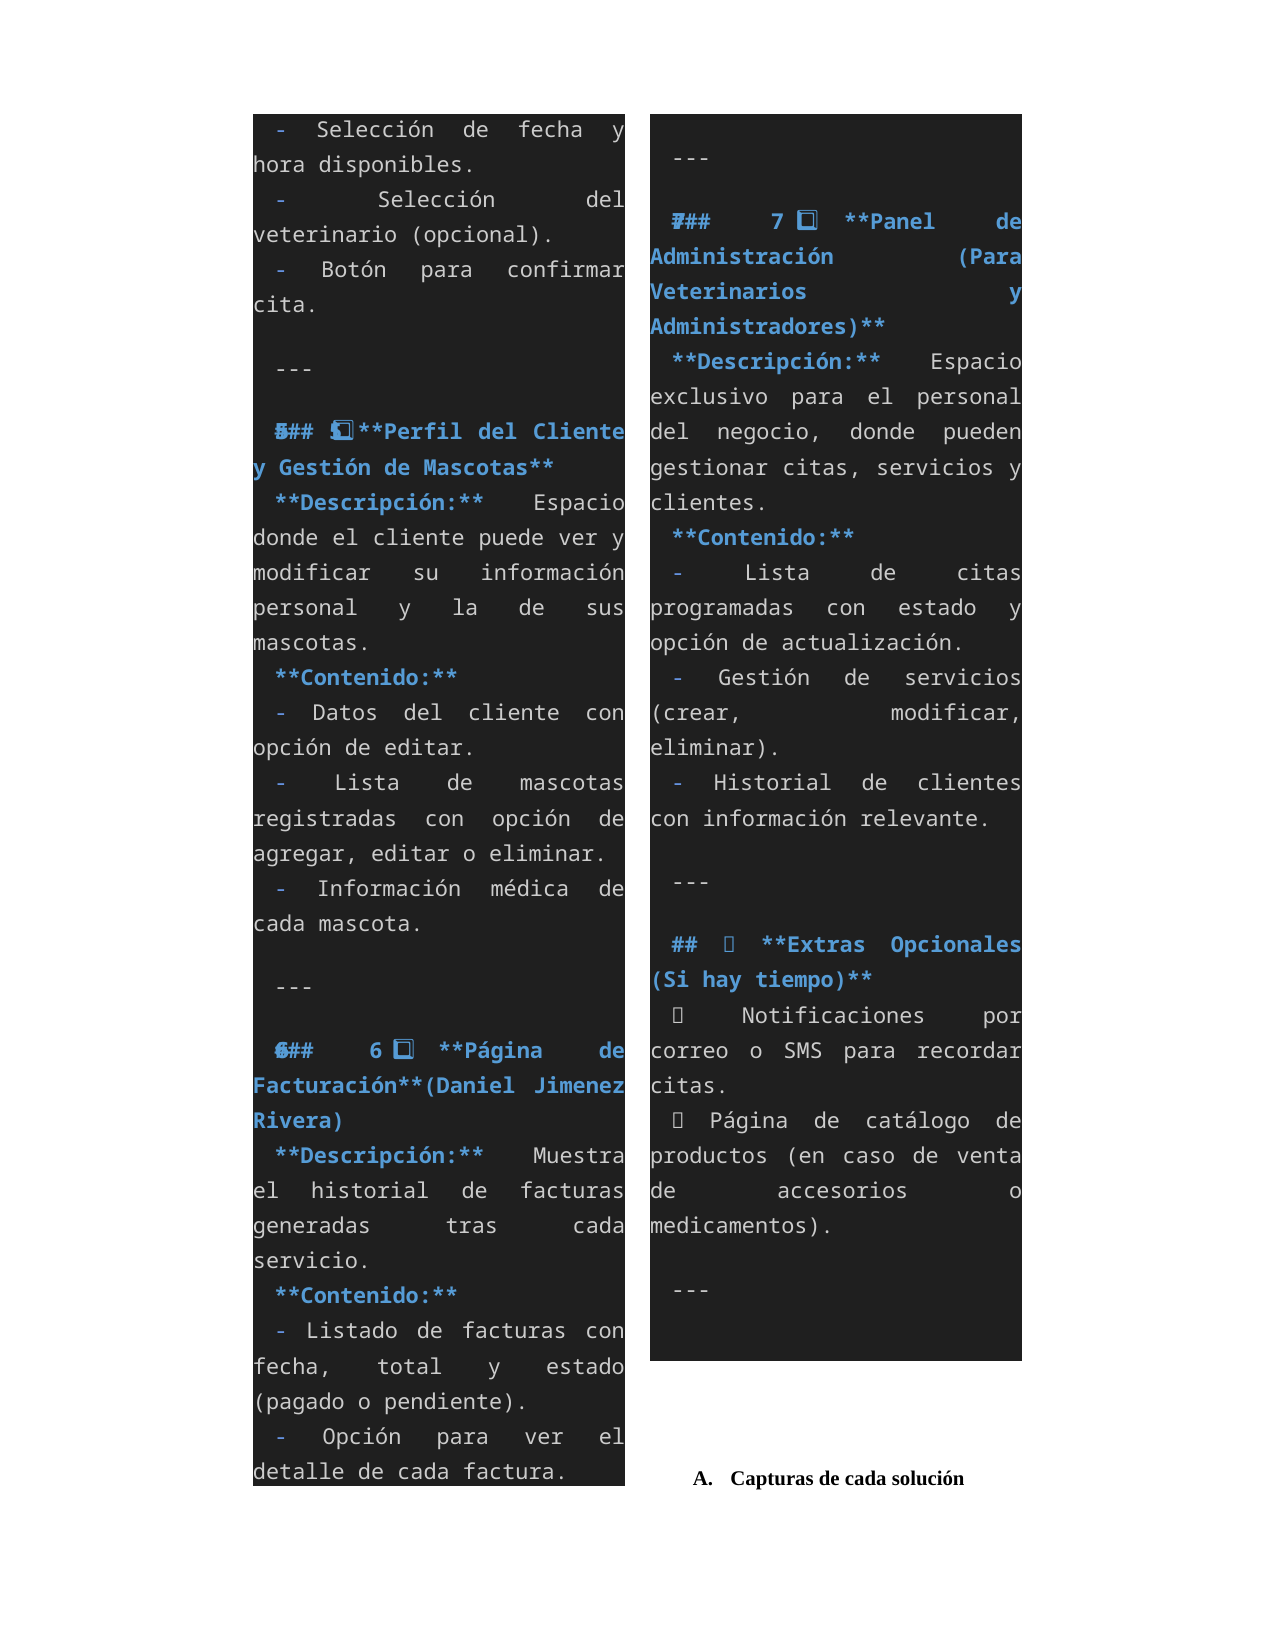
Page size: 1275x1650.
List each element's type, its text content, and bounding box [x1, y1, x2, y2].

text - Gestión de servicios (crear, modificar, eliminar). [650, 662, 1022, 762]
text ### 5️⃣ **Perfil del Cliente y Gestión de Mascotas** [253, 416, 625, 481]
text --- [253, 971, 625, 1001]
text ### 7️⃣ **Panel de Administración (Para Veterinarios y Administradores)** [650, 206, 1022, 341]
text - Lista de mascotas registradas con opción de agregar, editar o eliminar. [253, 767, 625, 867]
text ## 📌 **Extras Opcionales (Si hay tiempo)** [650, 929, 1022, 994]
text - Lista de citas programadas con estado y opción de actualización. [650, 557, 1022, 657]
text - Listado de facturas con fecha, total y estado (pagado o pendiente). [253, 1316, 625, 1416]
text ✅ Página de catálogo de productos (en caso de venta de accesorios o medicamentos). [650, 1105, 1022, 1240]
text - Historial de clientes con información relevante. [650, 767, 1022, 832]
text - Datos del cliente con opción de editar. [253, 697, 625, 762]
text --- [650, 866, 1022, 896]
text --- [650, 142, 1022, 172]
text **Contenido:** [253, 662, 625, 692]
text - Opción para ver el detalle de cada factura. [253, 1421, 625, 1486]
text - Selección de fecha y hora disponibles. [253, 114, 625, 179]
text ### 6️⃣ **Página de Facturación**(Daniel Jimenez Rivera) [253, 1035, 625, 1135]
text - Información médica de cada mascota. [253, 873, 625, 938]
text **Contenido:** [253, 1280, 625, 1310]
text **Descripción:** Espacio donde el cliente puede ver y modificar su información personal y la de sus mascotas. [253, 487, 625, 657]
text - Selección del veterinario (opcional). [253, 184, 625, 249]
text - Botón para confirmar cita. [253, 254, 625, 319]
text --- [650, 1274, 1022, 1303]
text ✅ Notificaciones por correo o SMS para recordar citas. [650, 999, 1022, 1099]
text --- [253, 353, 625, 383]
list Capturas de cada solución [693, 1466, 1022, 1490]
text **Contenido:** [650, 522, 1022, 551]
text **Descripción:** Muestra el historial de facturas generadas tras cada servicio. [253, 1140, 625, 1275]
text **Descripción:** Espacio exclusivo para el personal del negocio, donde pueden gestionar citas, servicios y clientes. [650, 346, 1022, 516]
